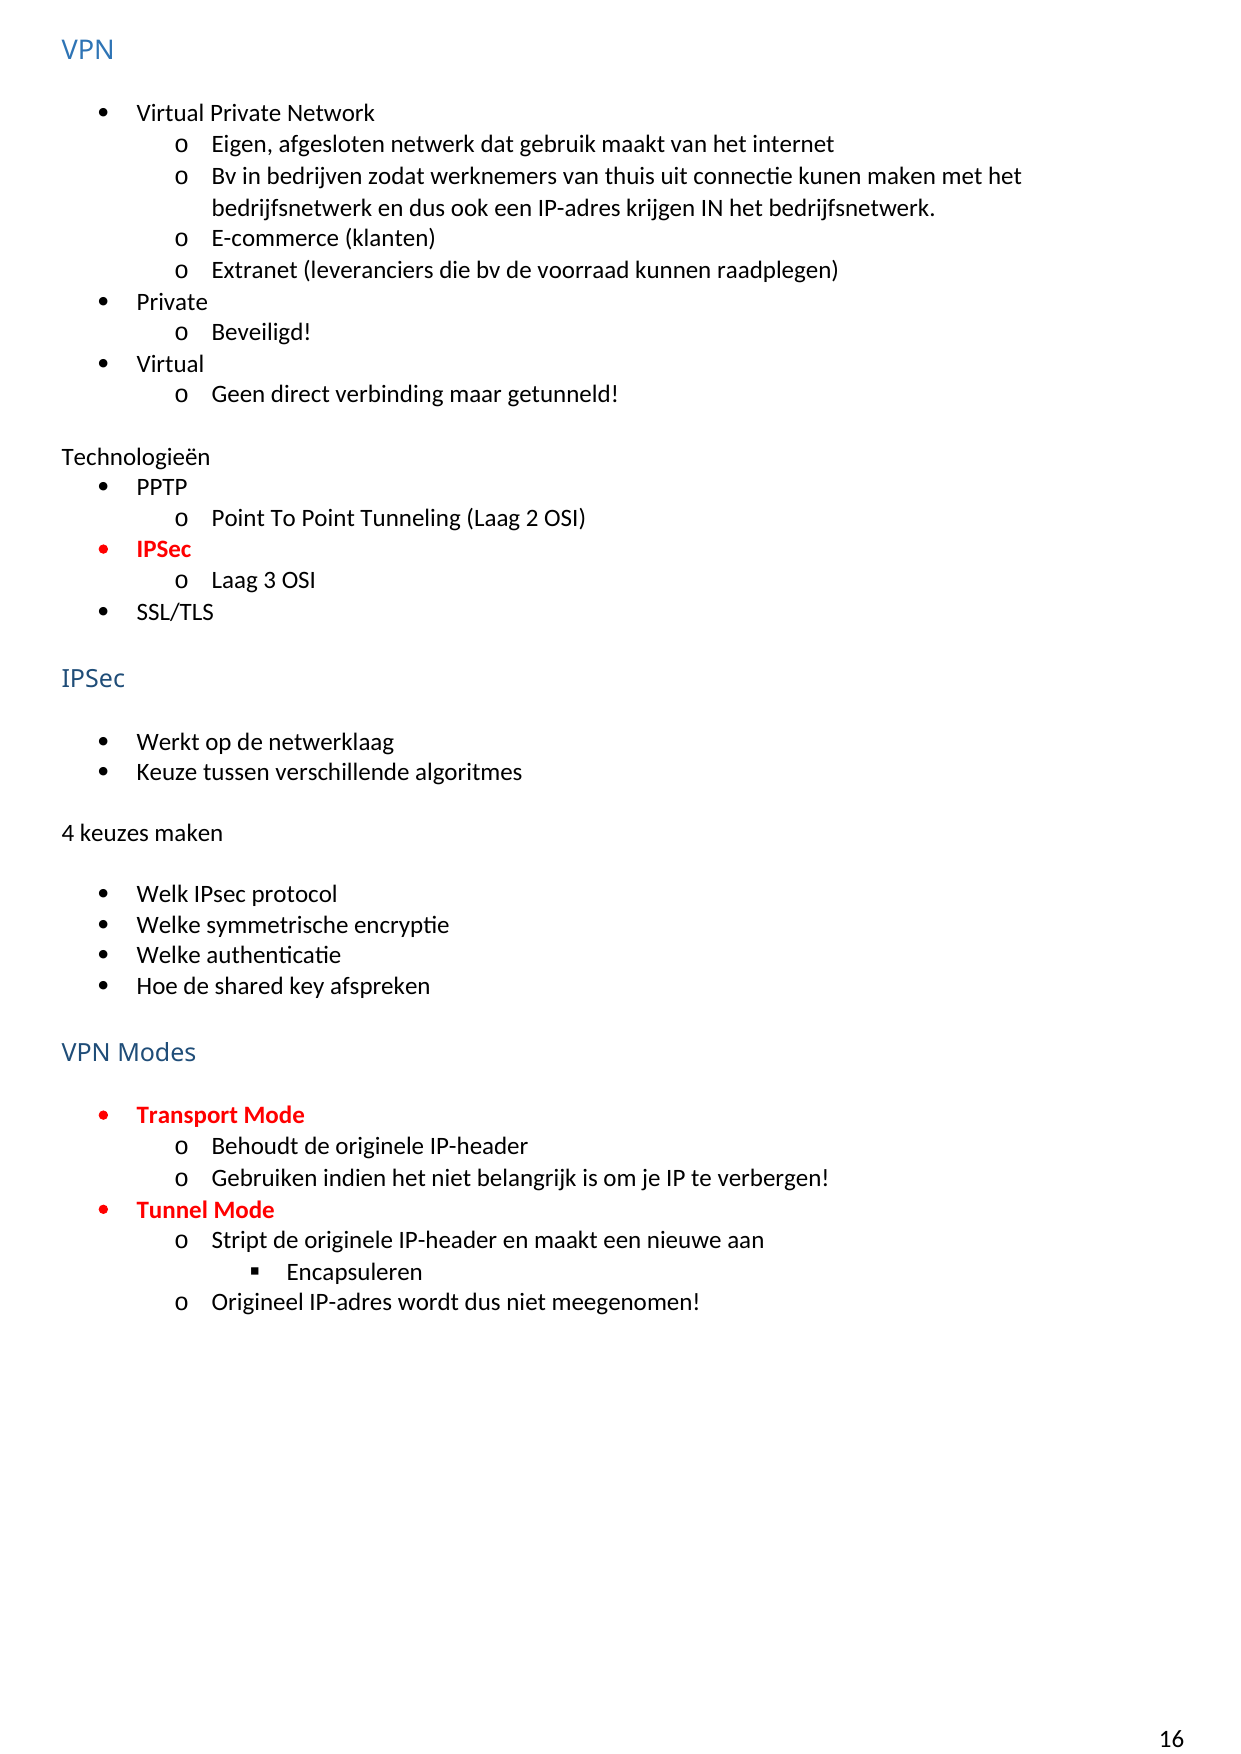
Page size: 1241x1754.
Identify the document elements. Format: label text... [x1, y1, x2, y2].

list Encapsuleren [249, 1256, 1184, 1287]
list Welk IPsec protocol [99, 878, 1184, 909]
list Welke authenticatie [99, 939, 1184, 970]
list Behoudt de originele IP-header [174, 1130, 1184, 1162]
subtitle VPN Modes [61, 1035, 1184, 1069]
list Gebruiken indien het niet belangrijk is om je IP te verbergen! [174, 1162, 1184, 1194]
list Stript de originele IP-header en maakt een nieuwe aan [174, 1224, 1184, 1256]
list E-commerce (klanten) [174, 222, 1184, 254]
list IPSec [99, 534, 1184, 564]
list Private [99, 286, 1184, 316]
subtitle IPSec [61, 661, 1184, 695]
list Keuze tussen verschillende algoritmes [99, 756, 1184, 787]
list Tunnel Mode [99, 1194, 1184, 1224]
list PPTP [99, 471, 1184, 502]
list SSL/TLS [99, 596, 1184, 626]
text Technologieën [61, 441, 1184, 471]
list Bv in bedrijven zodat werknemers van thuis uit connectie kunen maken met het bedrijfsnetwerk en dus ook een IP-adres krijgen IN het bedrijfsnetwerk. [174, 160, 1184, 222]
list Beveiligd! [174, 316, 1184, 348]
list Transport Mode [99, 1100, 1184, 1130]
list Laag 3 OSI [174, 564, 1184, 596]
list Hoe de shared key afspreken [99, 970, 1184, 1000]
list Welke symmetrische encryptie [99, 909, 1184, 939]
list Werkt op de netwerklaag [99, 726, 1184, 756]
list Extranet (leveranciers die bv de voorraad kunnen raadplegen) [174, 254, 1184, 286]
list Point To Point Tunneling (Laag 2 OSI) [174, 502, 1184, 534]
list Eigen, afgesloten netwerk dat gebruik maakt van het internet [174, 128, 1184, 160]
list Virtual Private Network [99, 98, 1184, 128]
list Virtual [99, 348, 1184, 378]
list Origineel IP-adres wordt dus niet meegenomen! [174, 1287, 1184, 1318]
subtitle VPN [61, 30, 1184, 67]
text 4 keuzes maken [61, 817, 1184, 848]
list Geen direct verbinding maar getunneld! [174, 378, 1184, 410]
